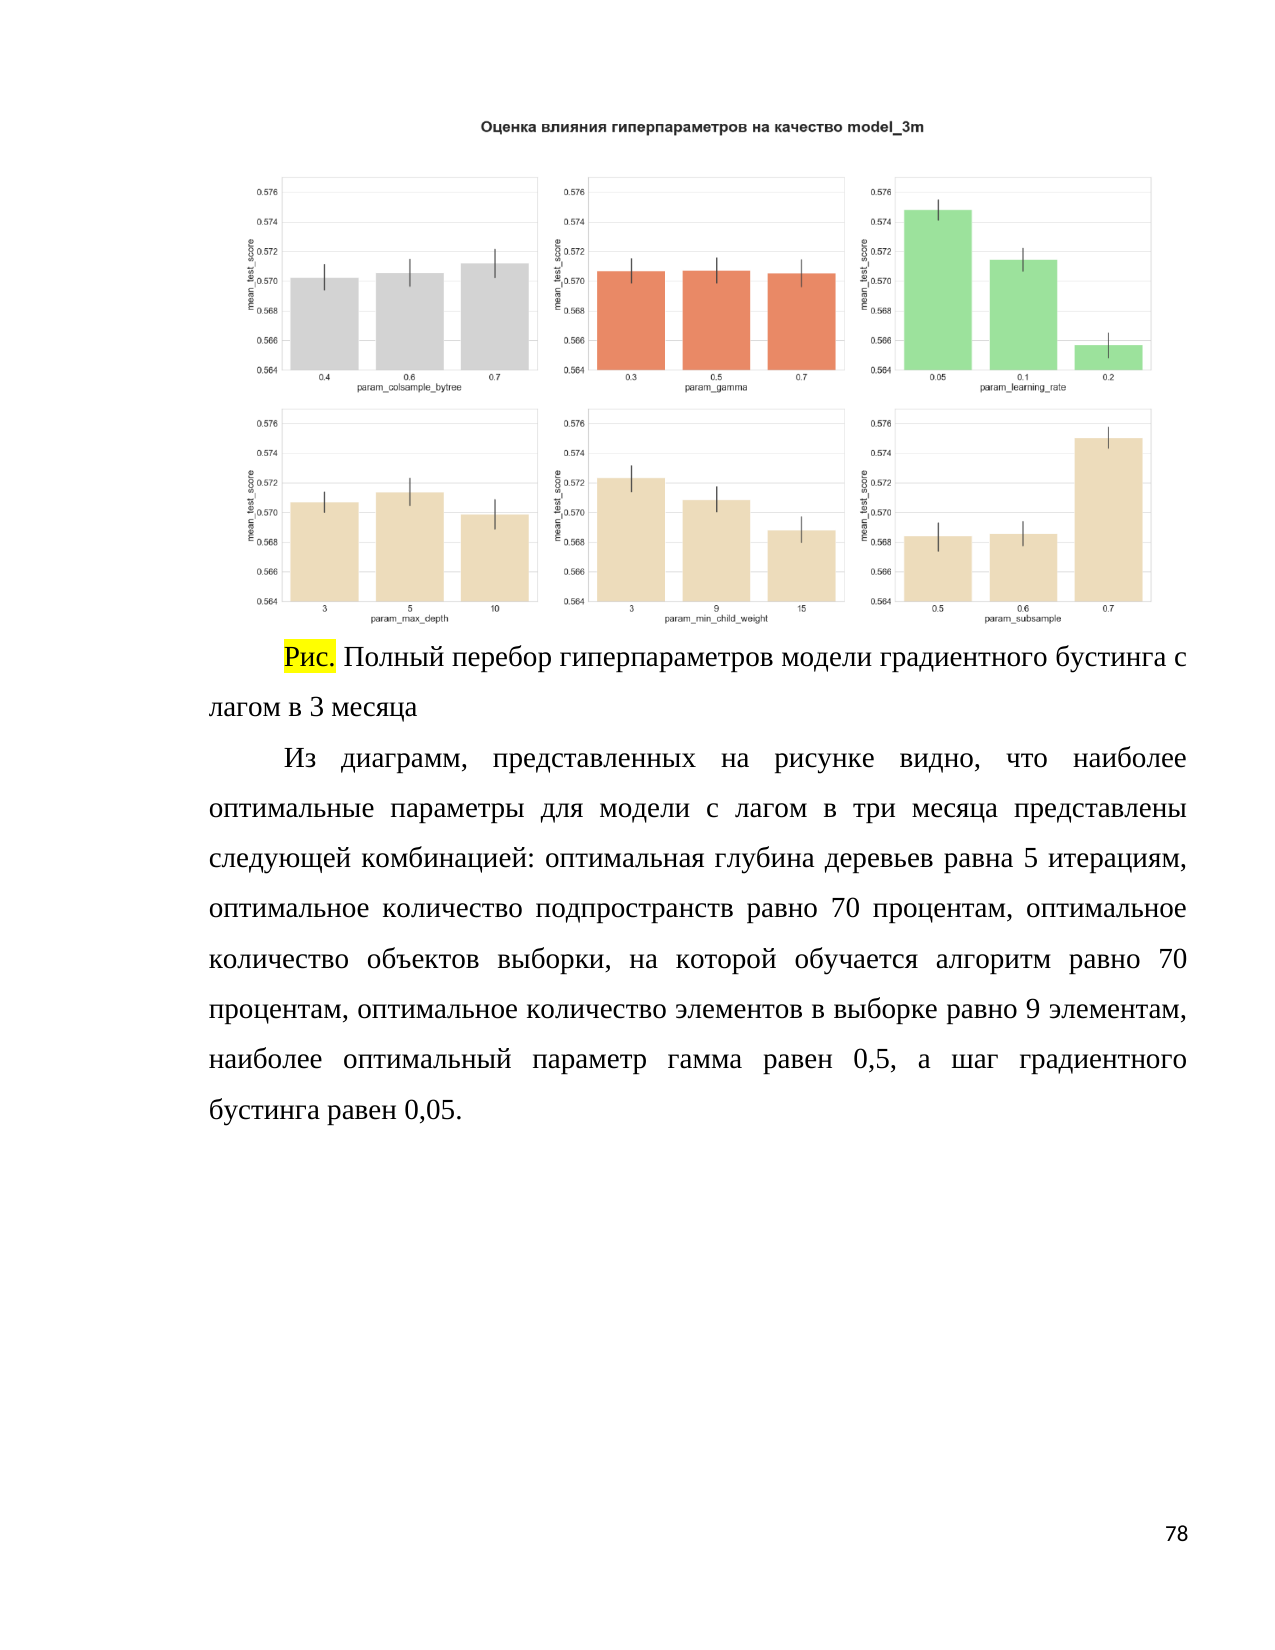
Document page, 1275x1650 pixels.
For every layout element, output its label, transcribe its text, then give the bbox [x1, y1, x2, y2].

picture [243, 118, 1153, 626]
text Рис. Полный перебор гиперпараметров модели градиентного бустинга с лагом в 3 месяца [208, 639, 1188, 723]
text Из диаграмм, представленных на рисунке видно, что наиболее оптимальные параметры для модели с лагом в три месяца представлены следующей комбинацией: оптимальная глубина деревьев равна 5 итерациям, оптимальное количество подпространств равно 70 процентам, оптимальное количество объектов выборки, на которой обучается алгоритм равно 70 процентам, оптимальное количество элементов в выборке равно 9 элементам, наиболее оптимальный параметр гамма равен 0,5, а шаг градиентного бустинга равен 0,05. [208, 740, 1188, 1125]
